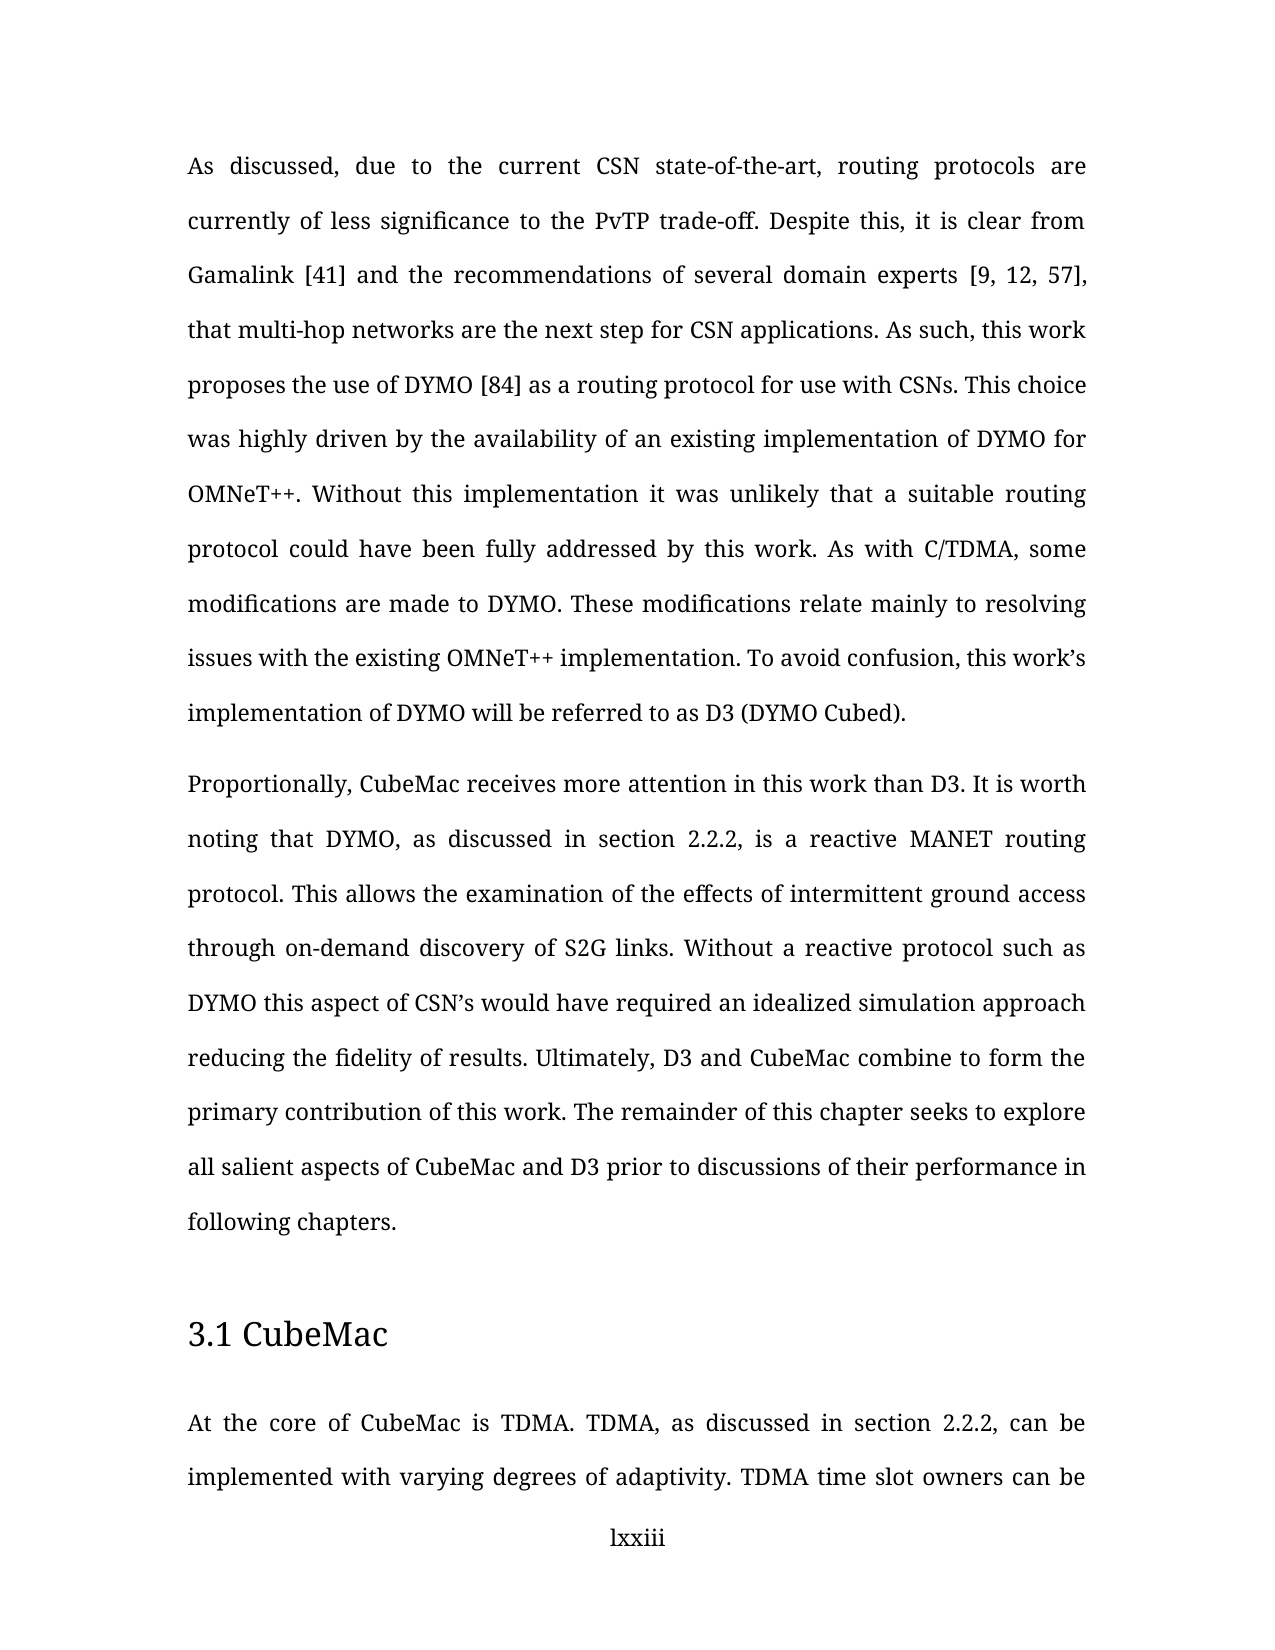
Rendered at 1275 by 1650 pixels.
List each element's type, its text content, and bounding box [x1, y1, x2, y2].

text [187, 1407, 1087, 1492]
subtitle CubeMac [187, 1310, 1087, 1356]
text As discussed, due to the current CSN state-of-the-art, routing protocols are currently of less significance to the PvTP trade-off. Despite this, it is clear from Gamalink [41] and the recommendations of several domain experts [9, 12, 57], that multi-hop networks are the next step for CSN applications. As such, this work proposes the use of DYMO [84] as a routing protocol for use with CSNs. This choice was highly driven by the availability of an existing implementation of DYMO for OMNeT++. Without this implementation it was unlikely that a suitable routing protocol could have been fully addressed by this work. As with C/TDMA, some modifications are made to DYMO. These modifications relate mainly to resolving issues with the existing OMNeT++ implementation. To avoid confusion, this work’s implementation of DYMO will be referred to as D3 (DYMO Cubed). [187, 150, 1087, 728]
text Proportionally, CubeMac receives more attention in this work than D3. It is worth noting that DYMO, as discussed in section 2.2.2, is a reactive MANET routing protocol. This allows the examination of the effects of intermittent ground access through on-demand discovery of S2G links. Without a reactive protocol such as DYMO this aspect of CSN’s would have required an idealized simulation approach reducing the fidelity of results. Ultimately, D3 and CubeMac combine to form the primary contribution of this work. The remainder of this chapter seeks to explore all salient aspects of CubeMac and D3 prior to discussions of their performance in following chapters. [187, 768, 1087, 1237]
